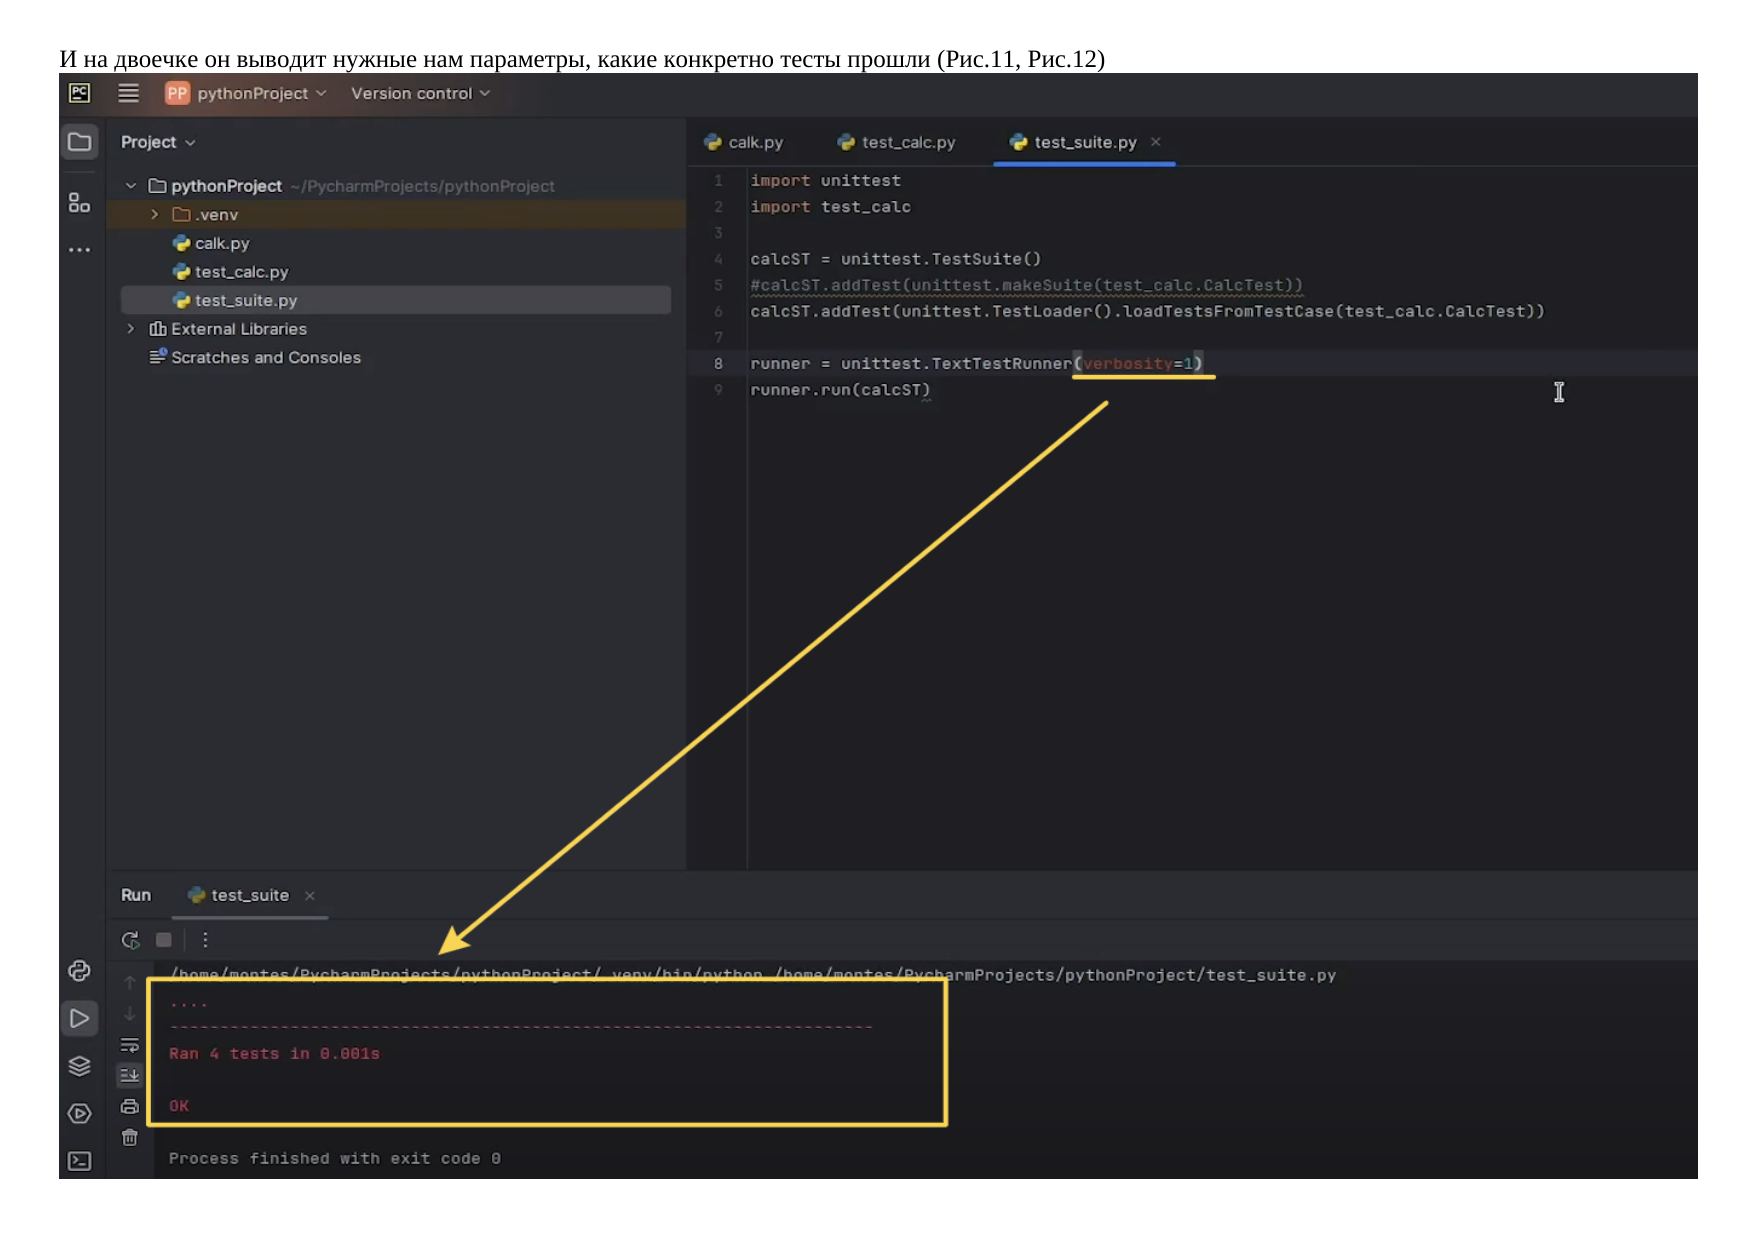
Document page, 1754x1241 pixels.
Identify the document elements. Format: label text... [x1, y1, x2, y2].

text И на двоечке он выводит нужные нам параметры, какие конкретно тесты прошли (Рис.11, Рис.12) [59, 44, 1698, 73]
picture [59, 73, 1698, 1179]
